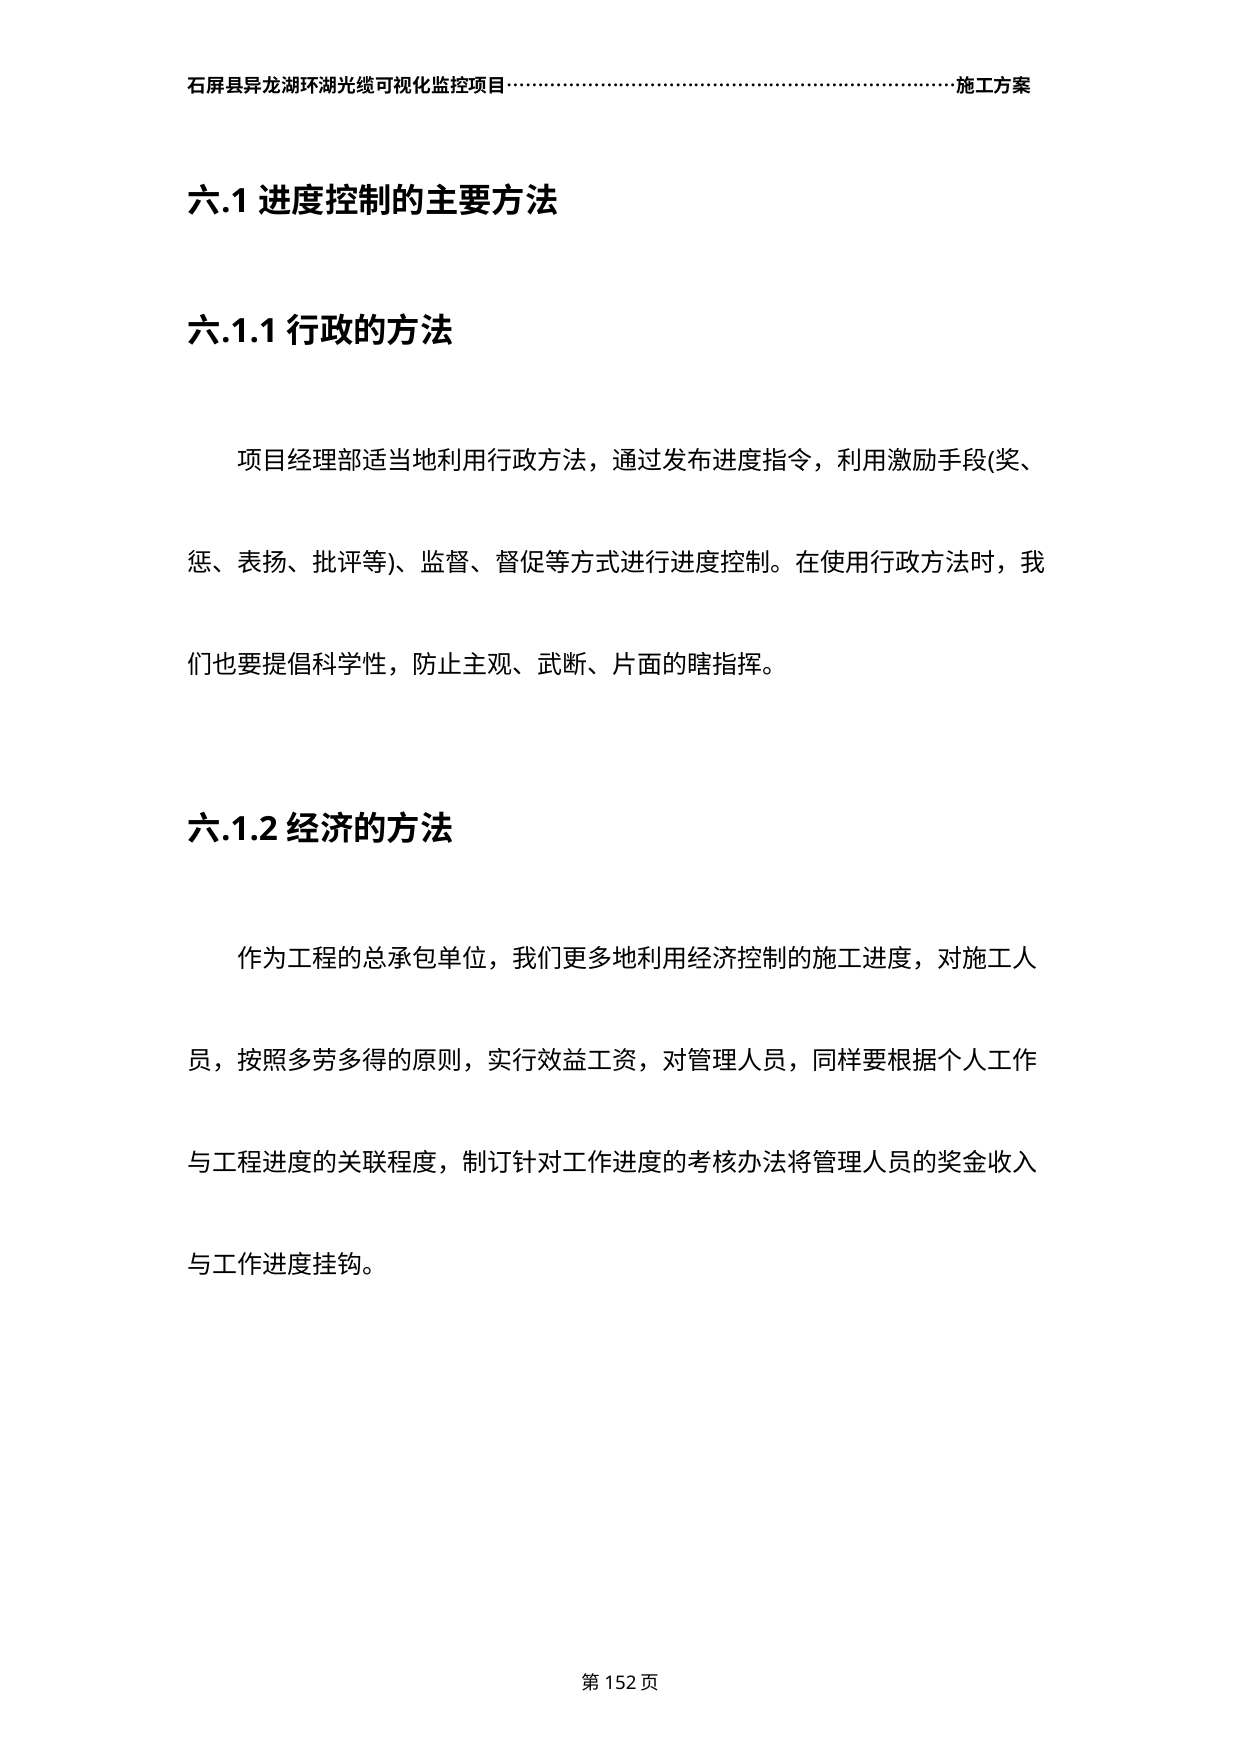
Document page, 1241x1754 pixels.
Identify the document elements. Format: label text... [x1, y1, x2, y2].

text 项目经理部适当地利用行政方法，通过发布进度指令，利用激励手段(奖、惩、表扬、批评等)、监督、督促等方式进行进度控制。在使用行政方法时，我们也要提倡科学性，防止主观、武断、片面的瞎指挥。 [187, 424, 1053, 696]
text 作为工程的总承包单位，我们更多地利用经济控制的施工进度，对施工人员，按照多劳多得的原则，实行效益工资，对管理人员，同样要根据个人工作与工程进度的关联程度，制订针对工作进度的考核办法将管理人员的奖金收入与工作进度挂钩。 [187, 923, 1053, 1296]
subtitle 进度控制的主要方法 [187, 164, 1053, 232]
subtitle 行政的方法 [187, 294, 1053, 362]
subtitle 经济的方法 [187, 792, 1053, 860]
